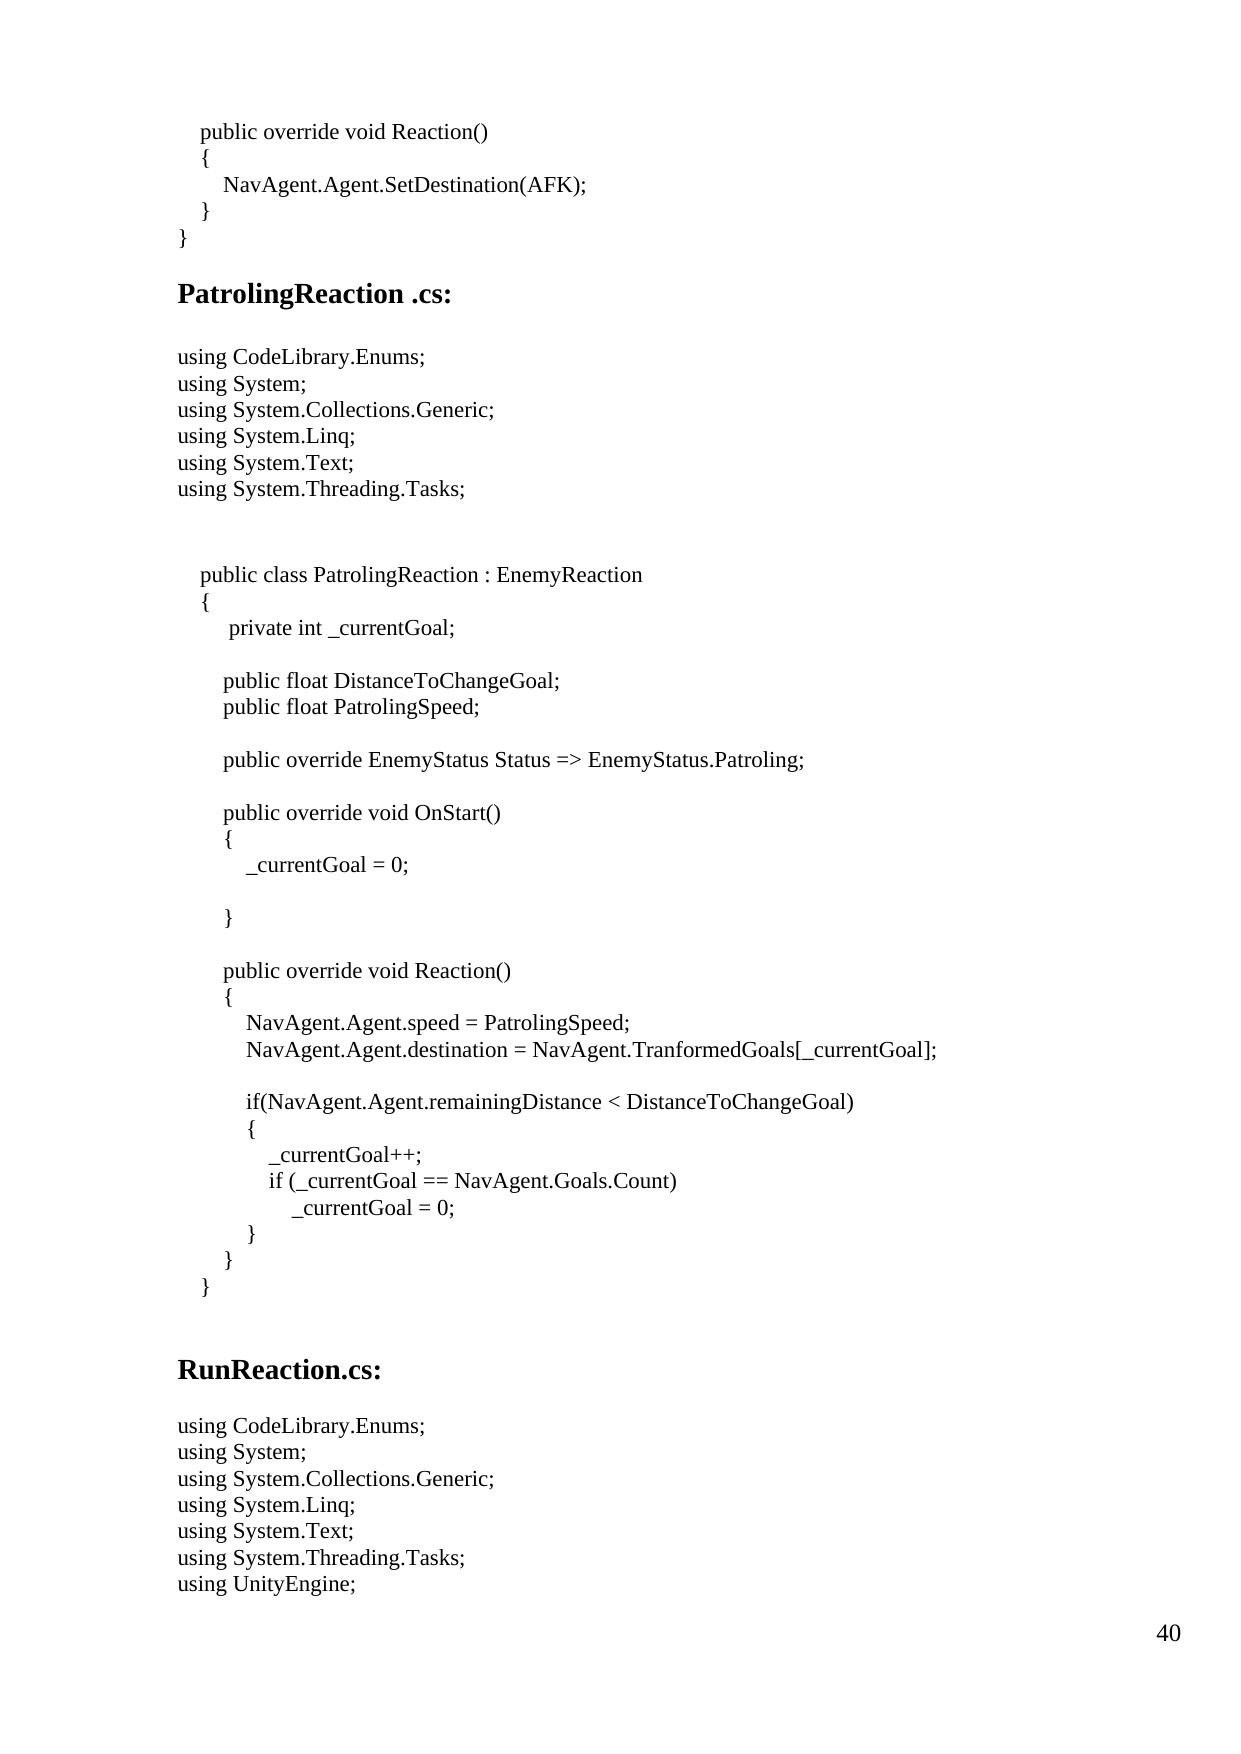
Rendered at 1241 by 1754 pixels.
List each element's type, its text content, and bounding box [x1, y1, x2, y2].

text using System.Linq; [177, 1491, 1181, 1517]
text public override EnemyStatus Status => EnemyStatus.Patroling; [177, 746, 1181, 772]
text } [177, 1273, 1181, 1299]
text { [177, 825, 1181, 851]
text _currentGoal = 0; [177, 851, 1181, 878]
text RunReaction.cs: [177, 1352, 1181, 1386]
text } [177, 1220, 1181, 1247]
text _currentGoal = 0; [177, 1194, 1181, 1220]
text NavAgent.Agent.destination = NavAgent.TranformedGoals[_currentGoal]; [177, 1036, 1181, 1062]
text using System.Text; [177, 449, 1181, 475]
text { [177, 983, 1181, 1009]
text public class PatrolingReaction : EnemyReaction [177, 561, 1181, 588]
text private int _currentGoal; [177, 614, 1181, 640]
text NavAgent.Agent.SetDestination(AFK); [177, 171, 1181, 197]
text using System; [177, 370, 1181, 396]
text public float PatrolingSpeed; [177, 693, 1181, 719]
text public float DistanceToChangeGoal; [177, 667, 1181, 693]
text using System.Threading.Tasks; [177, 1544, 1181, 1570]
text _currentGoal++; [177, 1141, 1181, 1167]
text } [177, 1247, 1181, 1273]
text if(NavAgent.Agent.remainingDistance < DistanceToChangeGoal) [177, 1088, 1181, 1115]
text } [177, 223, 1181, 250]
text using UnityEngine; [177, 1570, 1181, 1596]
text using System.Linq; [177, 422, 1181, 449]
text { [177, 588, 1181, 614]
text using CodeLibrary.Enums; [177, 343, 1181, 370]
text public override void Reaction() [177, 957, 1181, 983]
text using System.Threading.Tasks; [177, 475, 1181, 501]
text using System.Text; [177, 1517, 1181, 1544]
text using System; [177, 1438, 1181, 1464]
text } [177, 904, 1181, 930]
text using CodeLibrary.Enums; [177, 1412, 1181, 1438]
text { [177, 1115, 1181, 1141]
text public override void OnStart() [177, 798, 1181, 825]
text using System.Collections.Generic; [177, 396, 1181, 422]
text { [177, 144, 1181, 171]
text } [177, 197, 1181, 223]
text if (_currentGoal == NavAgent.Goals.Count) [177, 1167, 1181, 1194]
text using System.Collections.Generic; [177, 1464, 1181, 1491]
text NavAgent.Agent.speed = PatrolingSpeed; [177, 1009, 1181, 1036]
text PatrolingReaction .cs: [177, 276, 1181, 310]
text public override void Reaction() [177, 118, 1181, 144]
